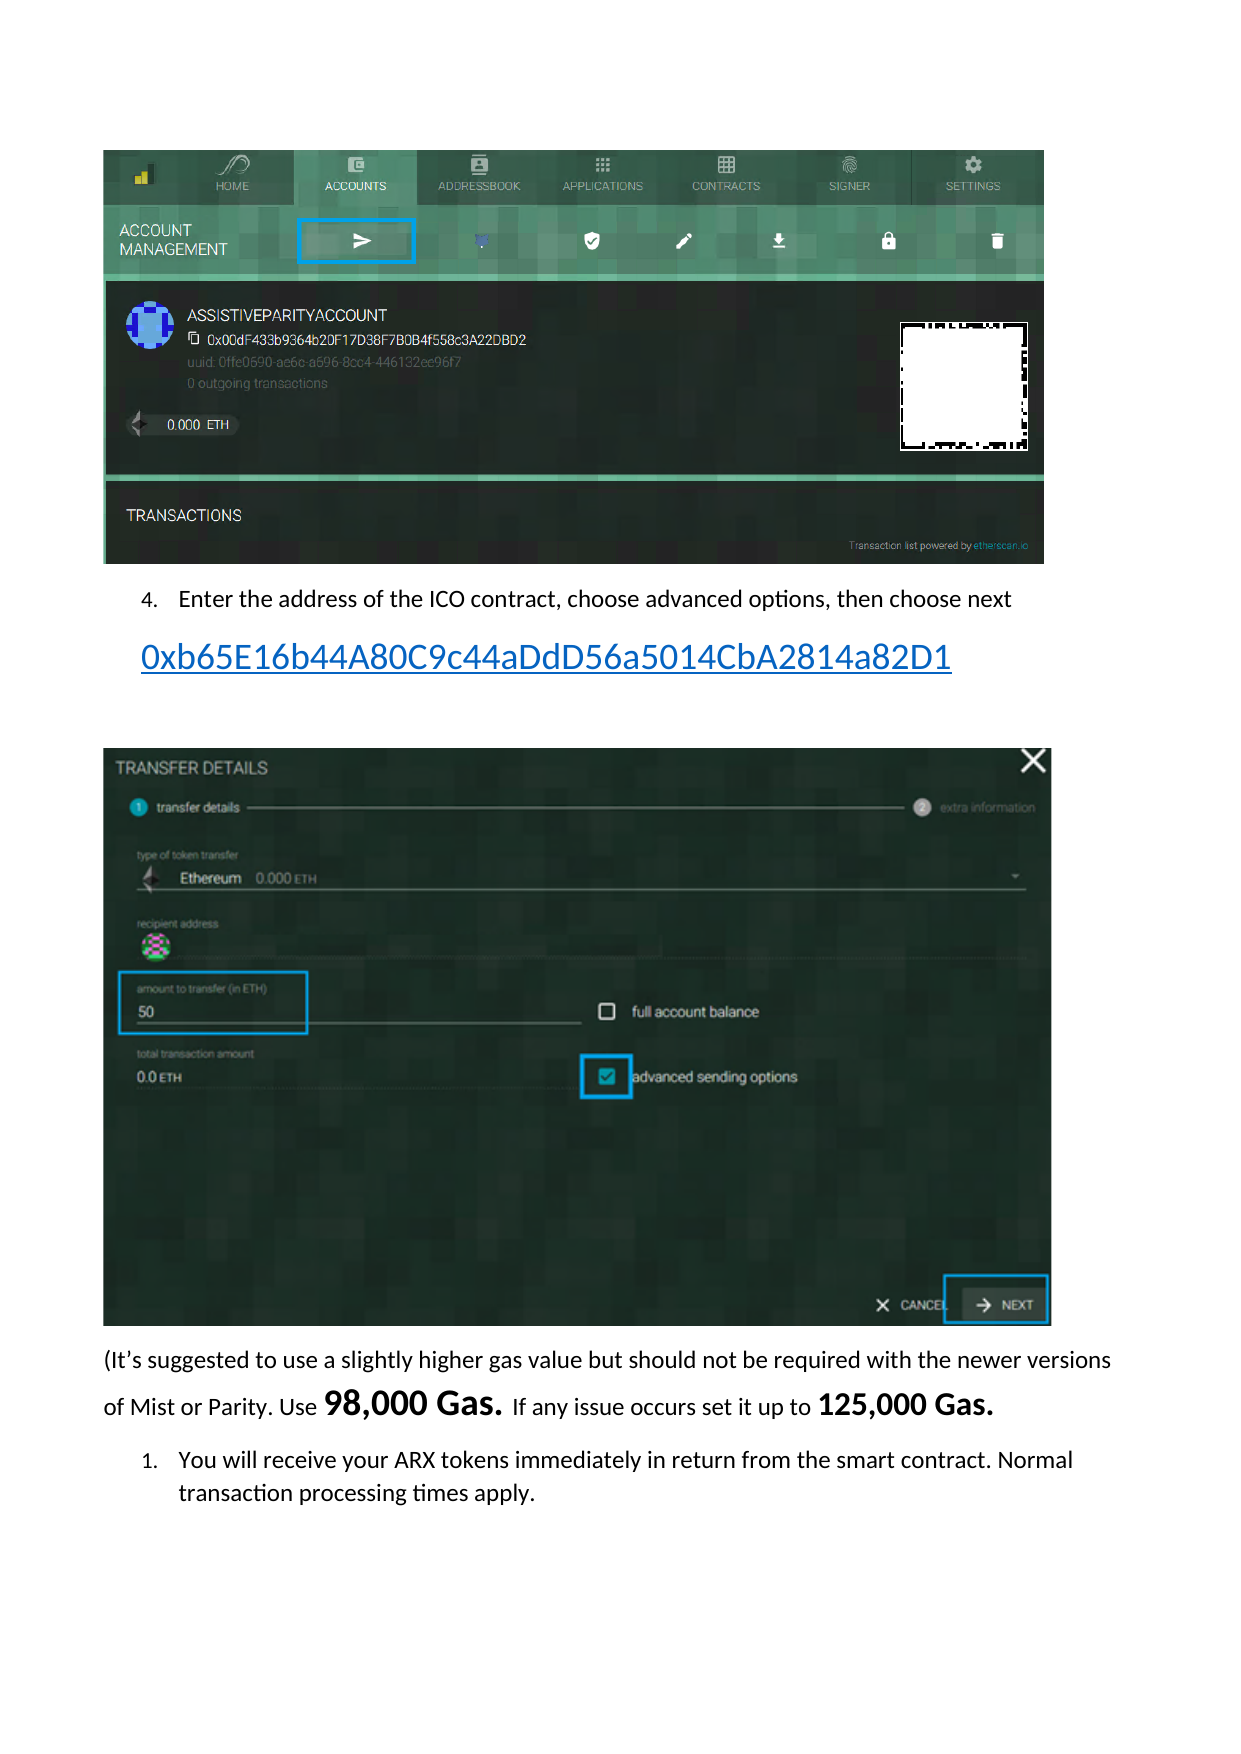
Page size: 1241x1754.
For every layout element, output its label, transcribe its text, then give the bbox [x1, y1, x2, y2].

picture [103, 150, 1044, 564]
picture [103, 748, 1052, 1326]
list Enter the address of the ICO contract, choose advanced options, then choose next [141, 583, 1137, 614]
text (It’s suggested to use a slightly higher gas value but should not be required with the newer versions of Mist or Parity. Use 98,000 Gas. If any issue occurs set it up to 125,000 Gas. [103, 1344, 1137, 1424]
list You will receive your ARX tokens immediately in return from the smart contract. Normal transaction processing times apply. [141, 1444, 1137, 1508]
text 0xb65E16b44A80C9c44aDdD56a5014CbA2814a82D1 [141, 633, 1137, 678]
